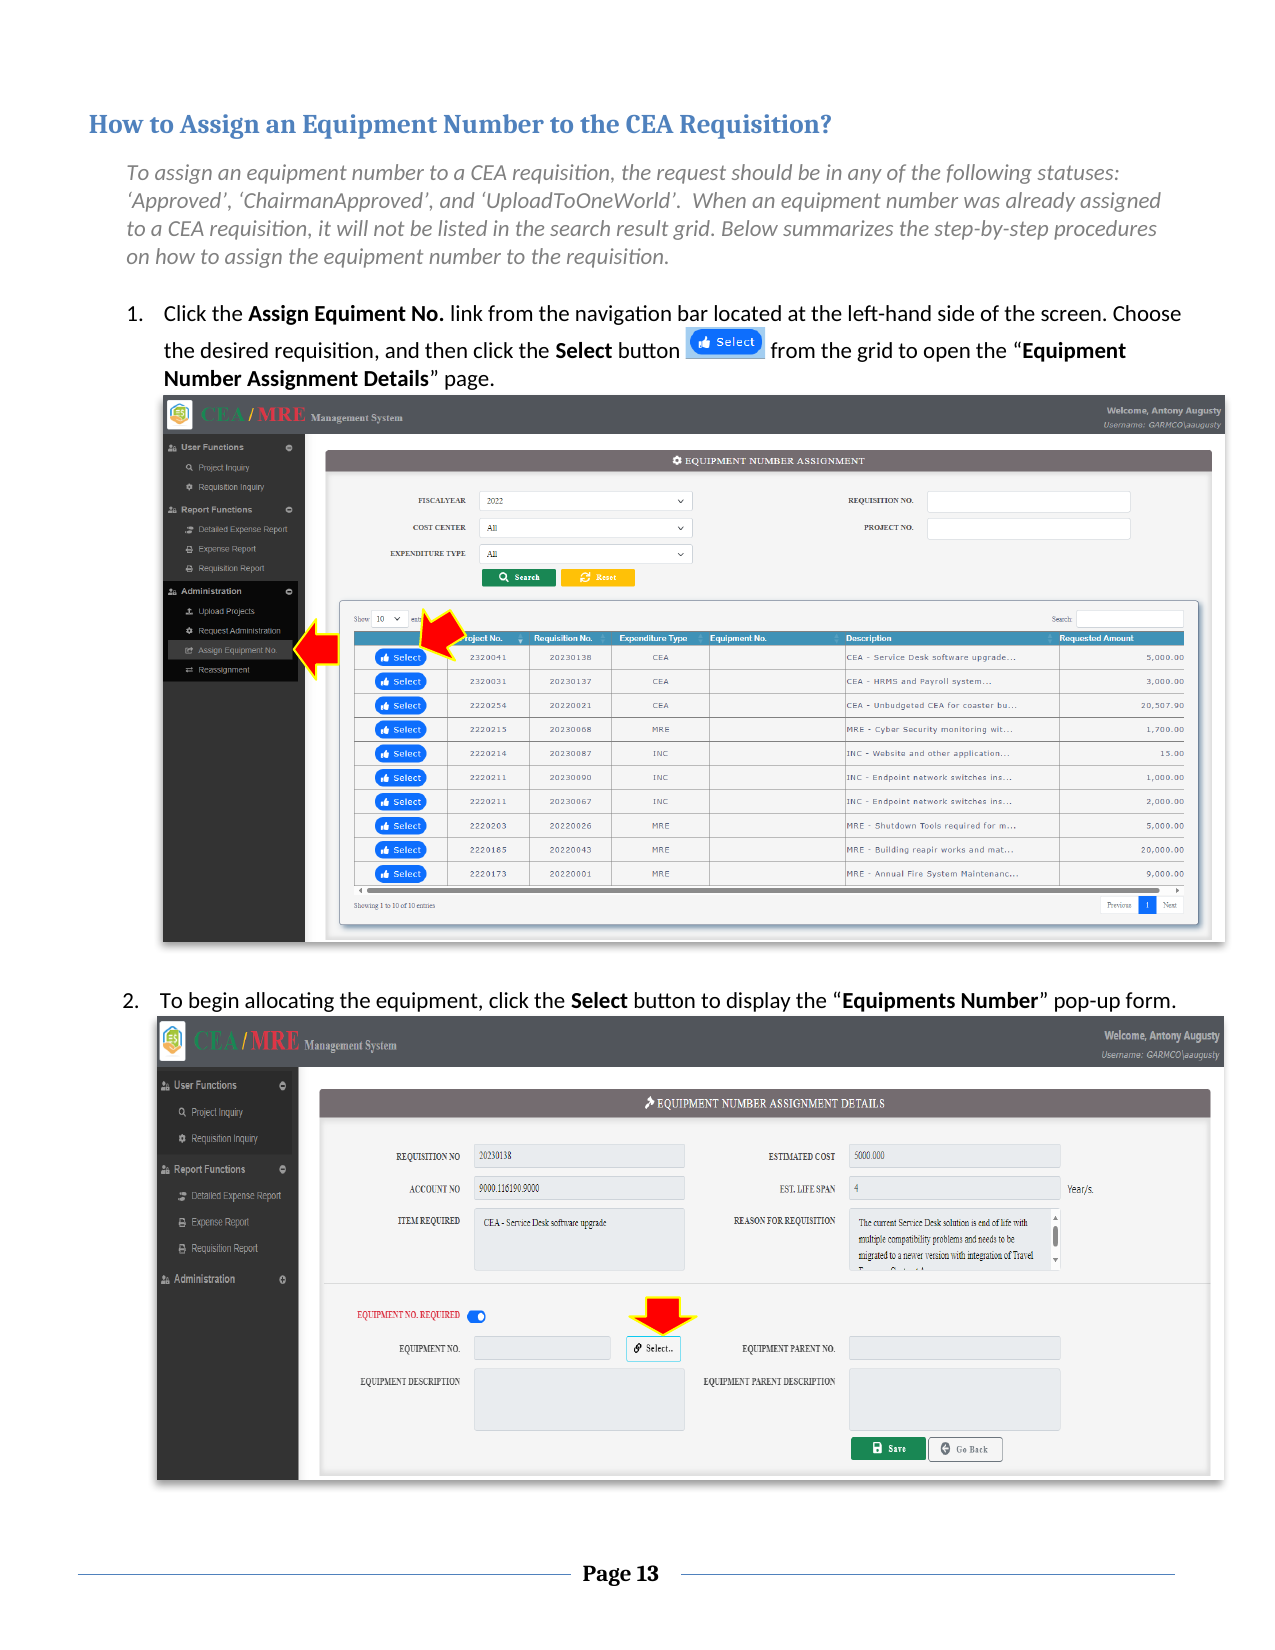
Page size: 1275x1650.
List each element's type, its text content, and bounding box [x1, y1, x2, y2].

subtitle How to Assign an Equipment Number to the CEA Requisition? [89, 109, 1186, 141]
list To begin allocating the equipment, click the Select button to display the “Equipments Number” pop-up form. [122, 986, 1192, 1014]
text To assign an equipment number to a CEA requisition, the request should be in any of the following statuses: ‘Approved’, ‘ChairmanApproved’, and ‘UploadToOneWorld’. When an equipment number was already assigned to a CEA requisition, it will not be listed in the search result grid. Below summarizes the step-by-step procedures on how to assign the equipment number to the requisition. [126, 158, 1186, 270]
picture [163, 395, 1225, 942]
picture [157, 1016, 1224, 1480]
picture [685, 327, 766, 359]
list Click the Assign Equiment No. link from the navigation bar located at the left-hand side of the screen. Choose the desired requisition, and then click the Select button from the grid to open the “Equipment Number Assignment Details” page. [126, 299, 1186, 392]
